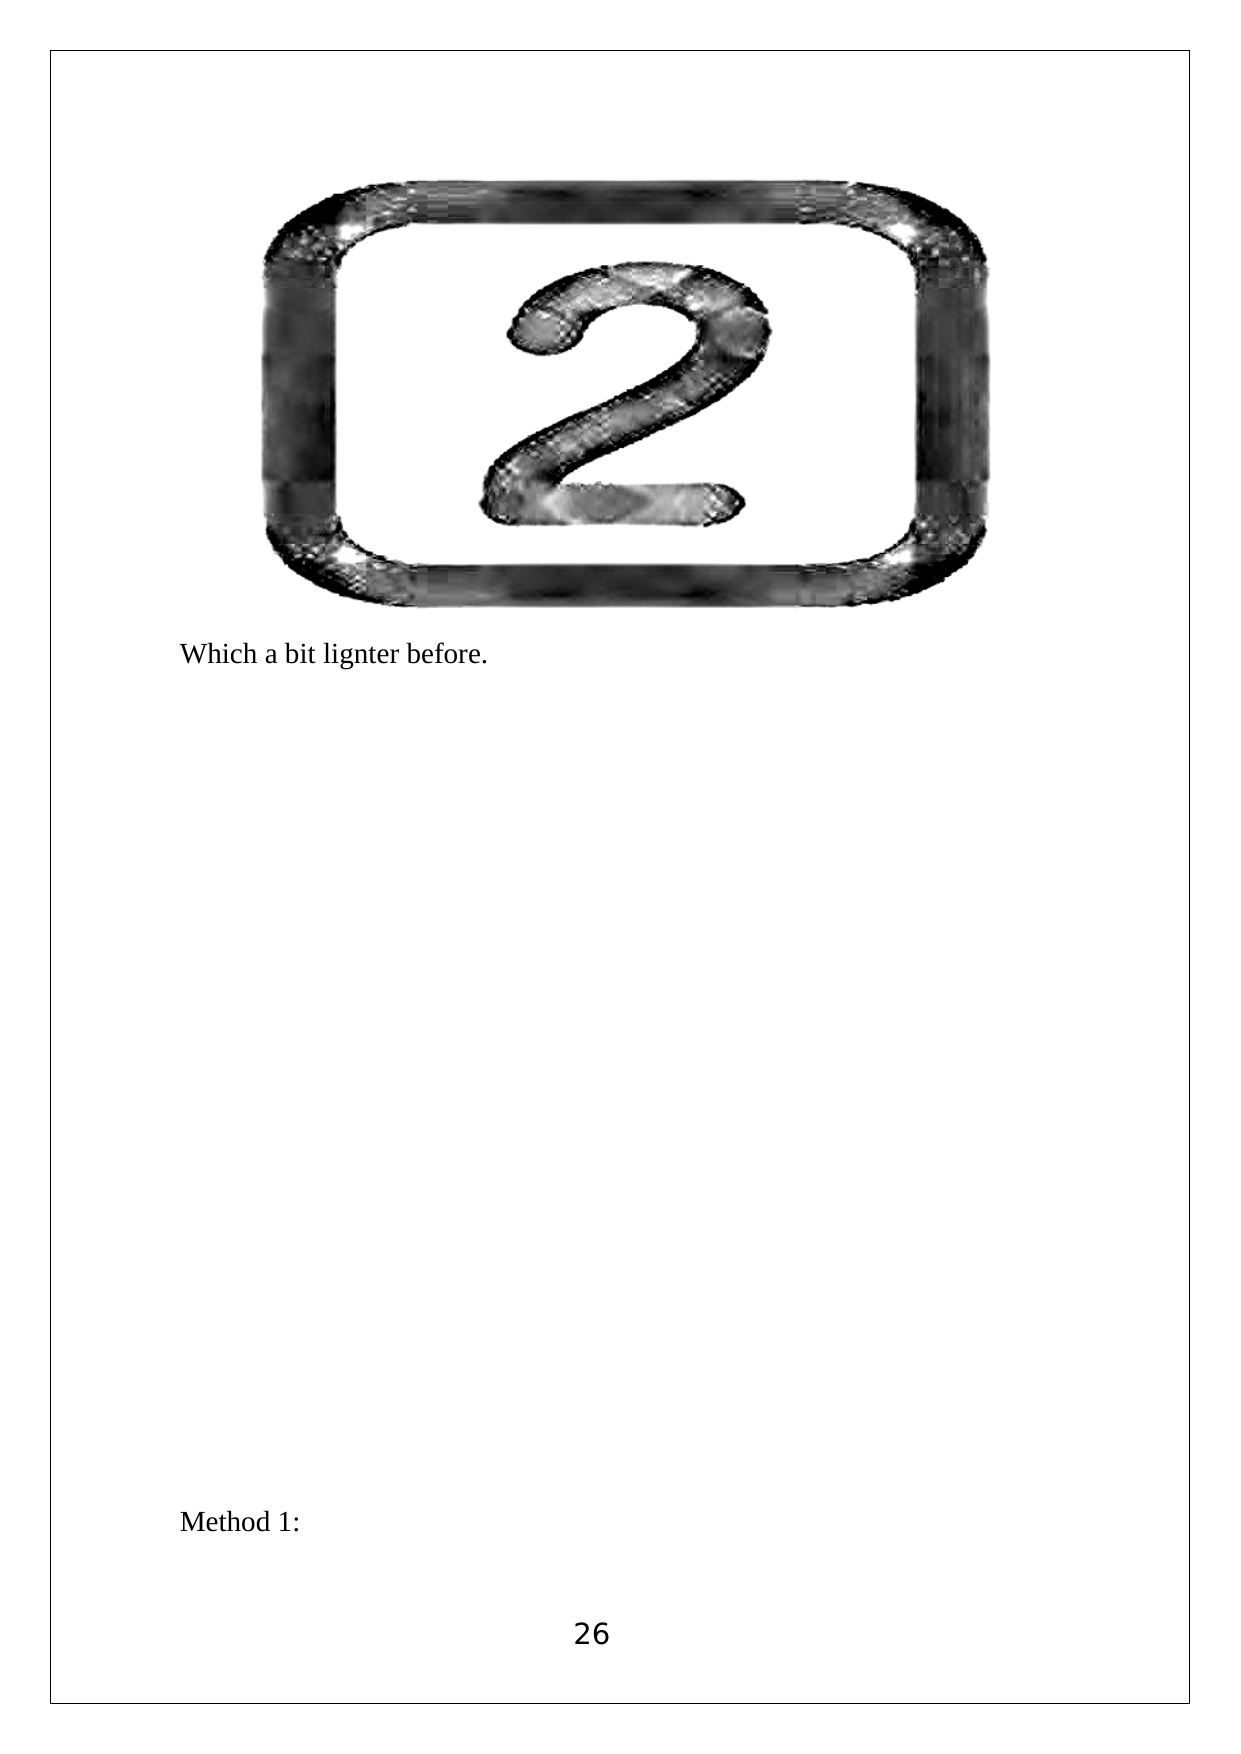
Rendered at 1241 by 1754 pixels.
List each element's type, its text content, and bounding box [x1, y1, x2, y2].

picture [223, 176, 1041, 636]
text Which a bit lignter before. [150, 636, 1063, 670]
text Method 1: [150, 1504, 1063, 1538]
